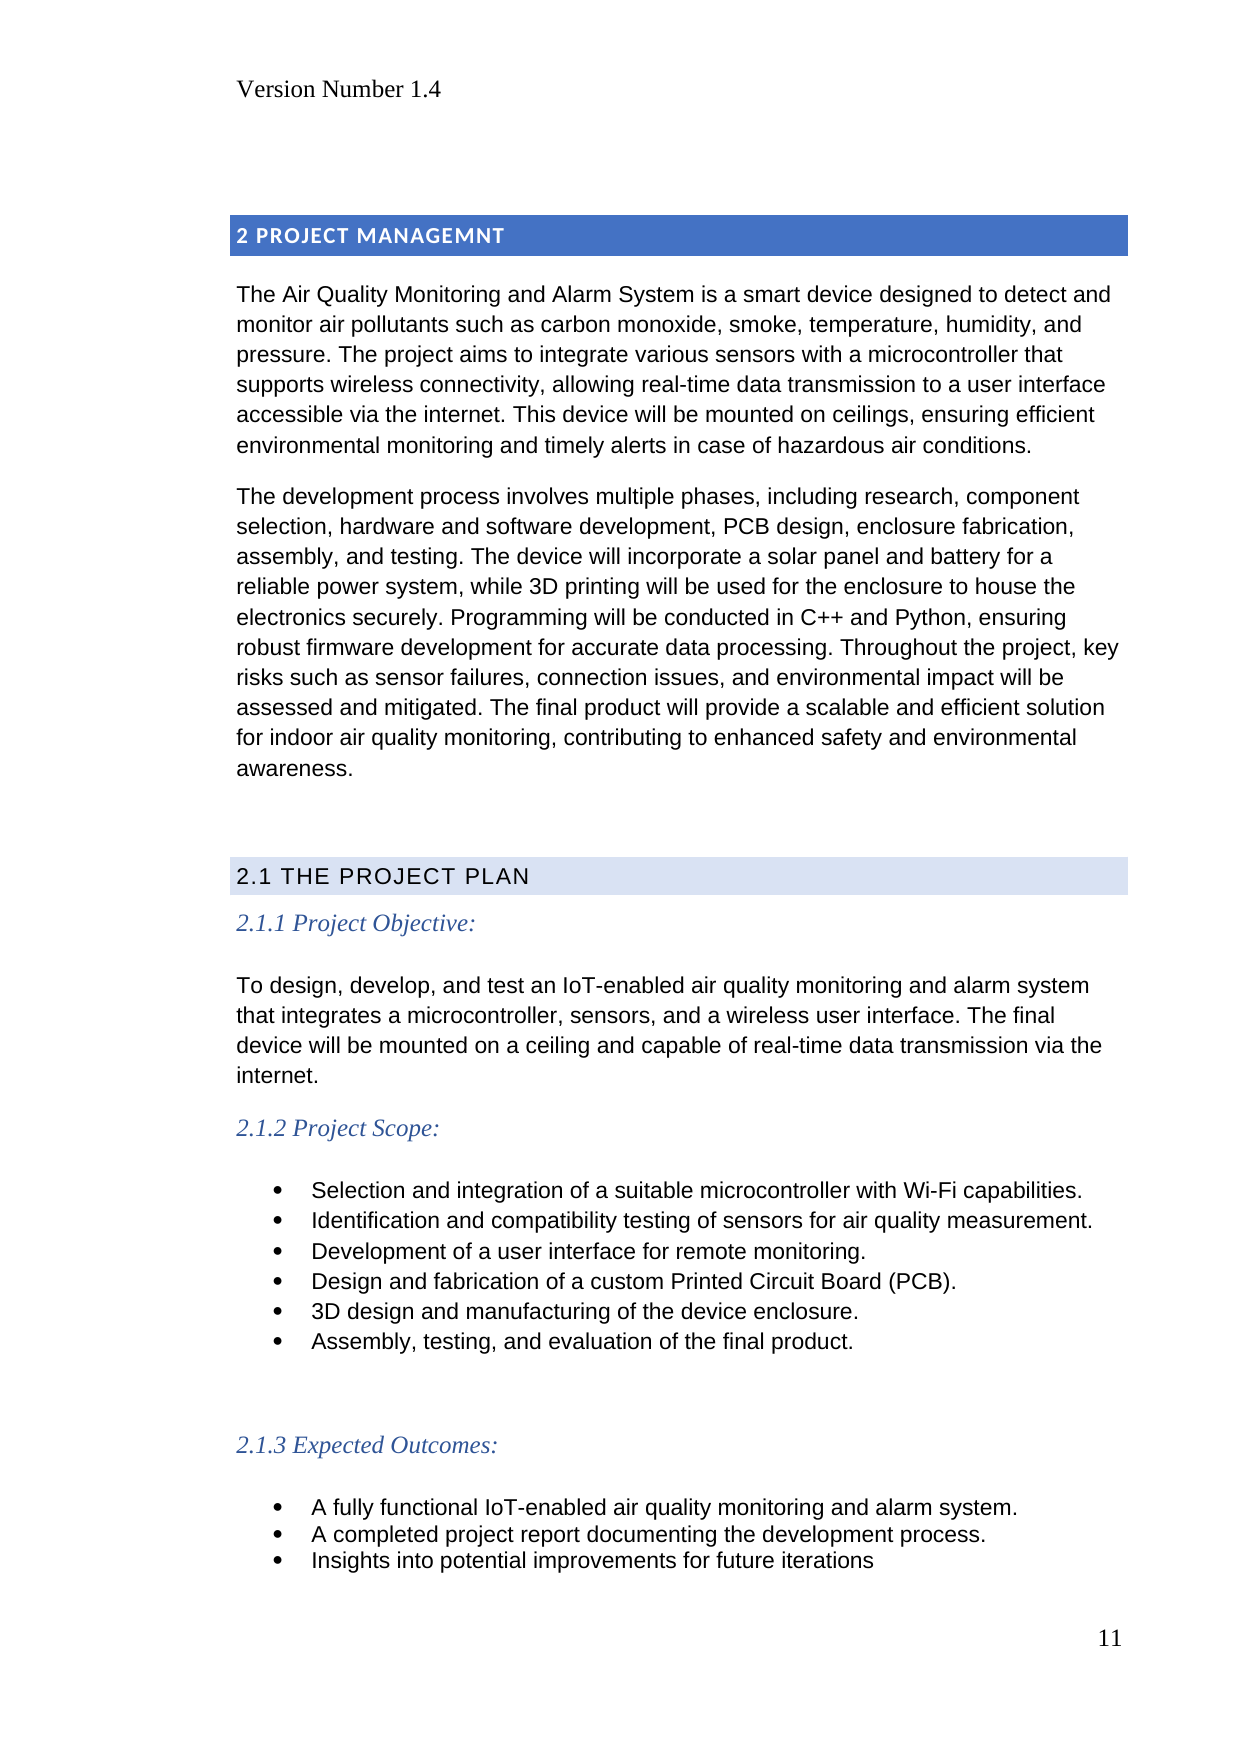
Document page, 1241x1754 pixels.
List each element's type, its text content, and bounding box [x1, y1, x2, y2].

text The development process involves multiple phases, including research, component selection, hardware and software development, PCB design, enclosure fabrication, assembly, and testing. The device will incorporate a solar panel and battery for a reliable power system, while 3D printing will be used for the enclosure to house the electronics securely. Programming will be conducted in C++ and Python, ensuring robust firmware development for accurate data processing. Throughout the project, key risks such as sensor failures, connection issues, and environmental impact will be assessed and mitigated. The final product will provide a scalable and efficient solution for indoor air quality monitoring, contributing to enhanced safety and environmental awareness. [236, 483, 1122, 781]
list Development of a user interface for remote monitoring. [274, 1238, 1122, 1264]
text The Air Quality Monitoring and Alarm System is a smart device designed to detect and monitor air pollutants such as carbon monoxide, smoke, temperature, humidity, and pressure. The project aims to integrate various sensors with a microcontroller that supports wireless connectivity, allowing real-time data transmission to a user interface accessible via the internet. This device will be mounted on ceilings, ensuring efficient environmental monitoring and timely alerts in case of hazardous air conditions. [236, 281, 1122, 458]
subtitle 2.1.1 Project Objective: [236, 908, 1122, 936]
subtitle 2.1.2 Project Scope: [236, 1113, 1122, 1142]
list 3D design and manufacturing of the device enclosure. [274, 1298, 1122, 1324]
list Identification and compatibility testing of sensors for air quality measurement. [274, 1207, 1122, 1234]
text To design, develop, and test an IoT-enabled air quality monitoring and alarm system that integrates a microcontroller, sensors, and a wireless user interface. The final device will be mounted on a ceiling and capable of real-time data transmission via the internet. [236, 972, 1122, 1088]
list Assembly, testing, and evaluation of the final product. [274, 1328, 1122, 1354]
list Insights into potential improvements for future iterations [274, 1547, 1122, 1573]
list Selection and integration of a suitable microcontroller with Wi-Fi capabilities. [274, 1177, 1122, 1203]
list Design and fabrication of a custom Printed Circuit Board (PCB). [274, 1268, 1122, 1294]
list A completed project report documenting the development process. [274, 1521, 1122, 1547]
list A fully functional IoT-enabled air quality monitoring and alarm system. [274, 1494, 1122, 1521]
subtitle 2.1.3 Expected Outcomes: [236, 1430, 1122, 1459]
text 2 Project managemnt [236, 221, 1122, 249]
text 2.1 THE PROJECT PLAN [236, 863, 1122, 889]
